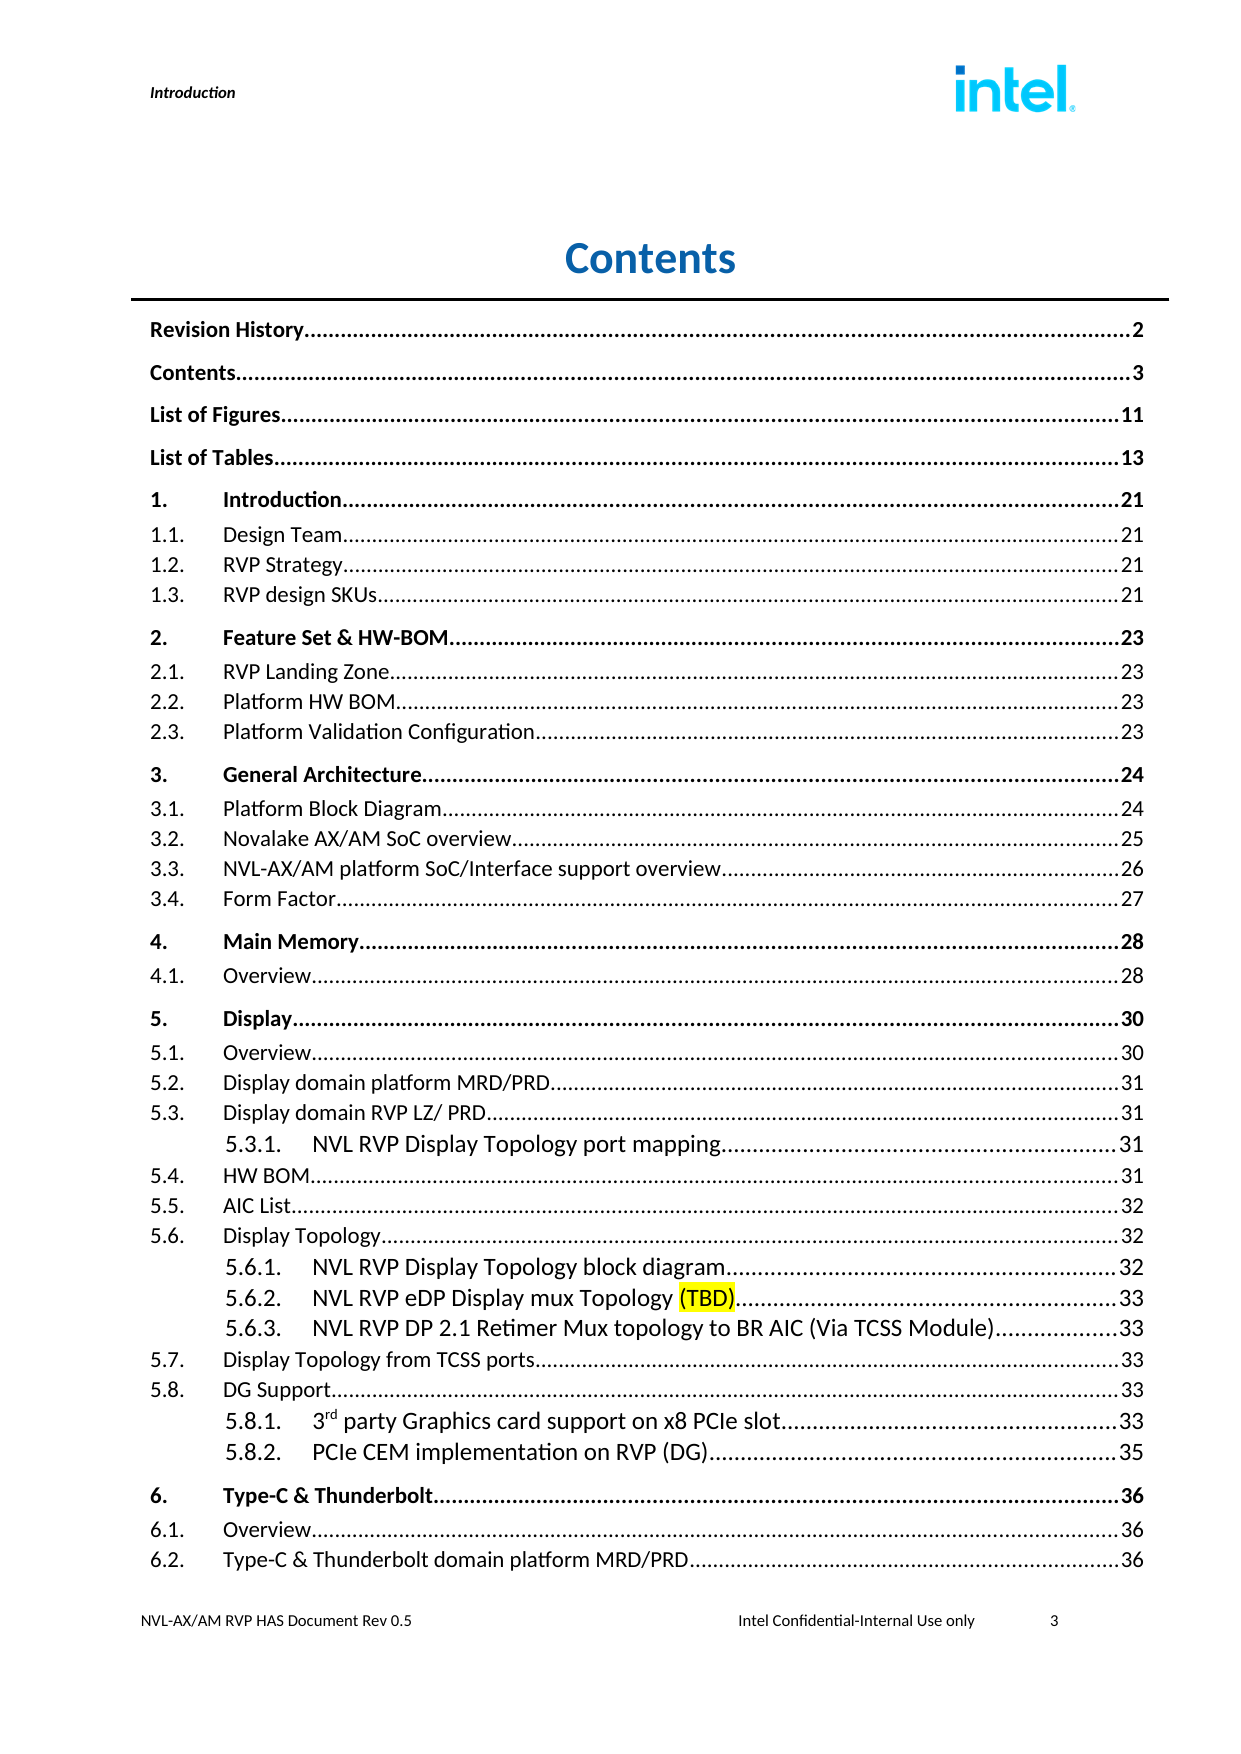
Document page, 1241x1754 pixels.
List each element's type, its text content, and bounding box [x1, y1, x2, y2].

text 5.6.2. NVL RVP eDP Display mux Topology (TBD) 33 [225, 1282, 679, 1312]
text 6.2. Type-C & Thunderbolt domain platform MRD/PRD 36 [150, 1545, 1150, 1573]
text 3.3. NVL-AX/AM platform SoC/Interface support overview 26 [150, 854, 1150, 882]
picture [955, 62, 1076, 114]
text 3. General Architecture 24 [150, 760, 1150, 788]
text 5.2. Display domain platform MRD/PRD 31 [150, 1068, 1150, 1096]
text 5.6.2. NVL RVP eDP Display mux Topology (TBD) 33 [735, 1282, 1153, 1312]
text 3.4. Form Factor 27 [150, 884, 1150, 912]
text 2.3. Platform Validation Configuration 23 [150, 717, 1150, 745]
text 5.8. DG Support 33 [150, 1375, 1150, 1403]
text 6.1. Overview 36 [150, 1515, 1150, 1543]
text Contents 3 [150, 358, 1150, 386]
text 5.8.1. 3rd party Graphics card support on x8 PCIe slot 33 [225, 1405, 1153, 1436]
text Revision History 2 [150, 315, 1150, 343]
text 4. Main Memory 28 [150, 927, 1150, 955]
text 5.6. Display Topology 32 [150, 1221, 1150, 1249]
text 5.4. HW BOM 31 [150, 1161, 1150, 1189]
text 5.8.2. PCIe CEM implementation on RVP (DG) 35 [225, 1436, 1153, 1466]
text 1.1. Design Team 21 [150, 520, 1150, 548]
subtitle Contents [131, 226, 1169, 298]
text 5.3.1. NVL RVP Display Topology port mapping 31 [225, 1128, 1153, 1159]
text 5.6.1. NVL RVP Display Topology block diagram 32 [225, 1251, 1153, 1282]
text 2.1. RVP Landing Zone 23 [150, 657, 1150, 685]
text 5.1. Overview 30 [150, 1038, 1150, 1066]
text 5. Display 30 [150, 1004, 1150, 1032]
text List of Tables 13 [150, 443, 1150, 471]
text 2.2. Platform HW BOM 23 [150, 687, 1150, 715]
text 3.2. Novalake AX/AM SoC overview 25 [150, 824, 1150, 852]
text 3.1. Platform Block Diagram 24 [150, 794, 1150, 822]
text 6. Type-C & Thunderbolt 36 [150, 1481, 1150, 1509]
text 5.6.3. NVL RVP DP 2.1 Retimer Mux topology to BR AIC (Via TCSS Module) 33 [225, 1312, 1153, 1343]
text 5.7. Display Topology from TCSS ports 33 [150, 1345, 1150, 1373]
text 1. Introduction 21 [150, 486, 1150, 514]
text 5.5. AIC List 32 [150, 1191, 1150, 1219]
text 2. Feature Set & HW-BOM 23 [150, 623, 1150, 651]
text 1.3. RVP design SKUs 21 [150, 580, 1150, 608]
text 1.2. RVP Strategy 21 [150, 550, 1150, 578]
text List of Figures 11 [150, 400, 1150, 428]
text 5.3. Display domain RVP LZ/ PRD 31 [150, 1098, 1150, 1126]
text 4.1. Overview 28 [150, 961, 1150, 989]
